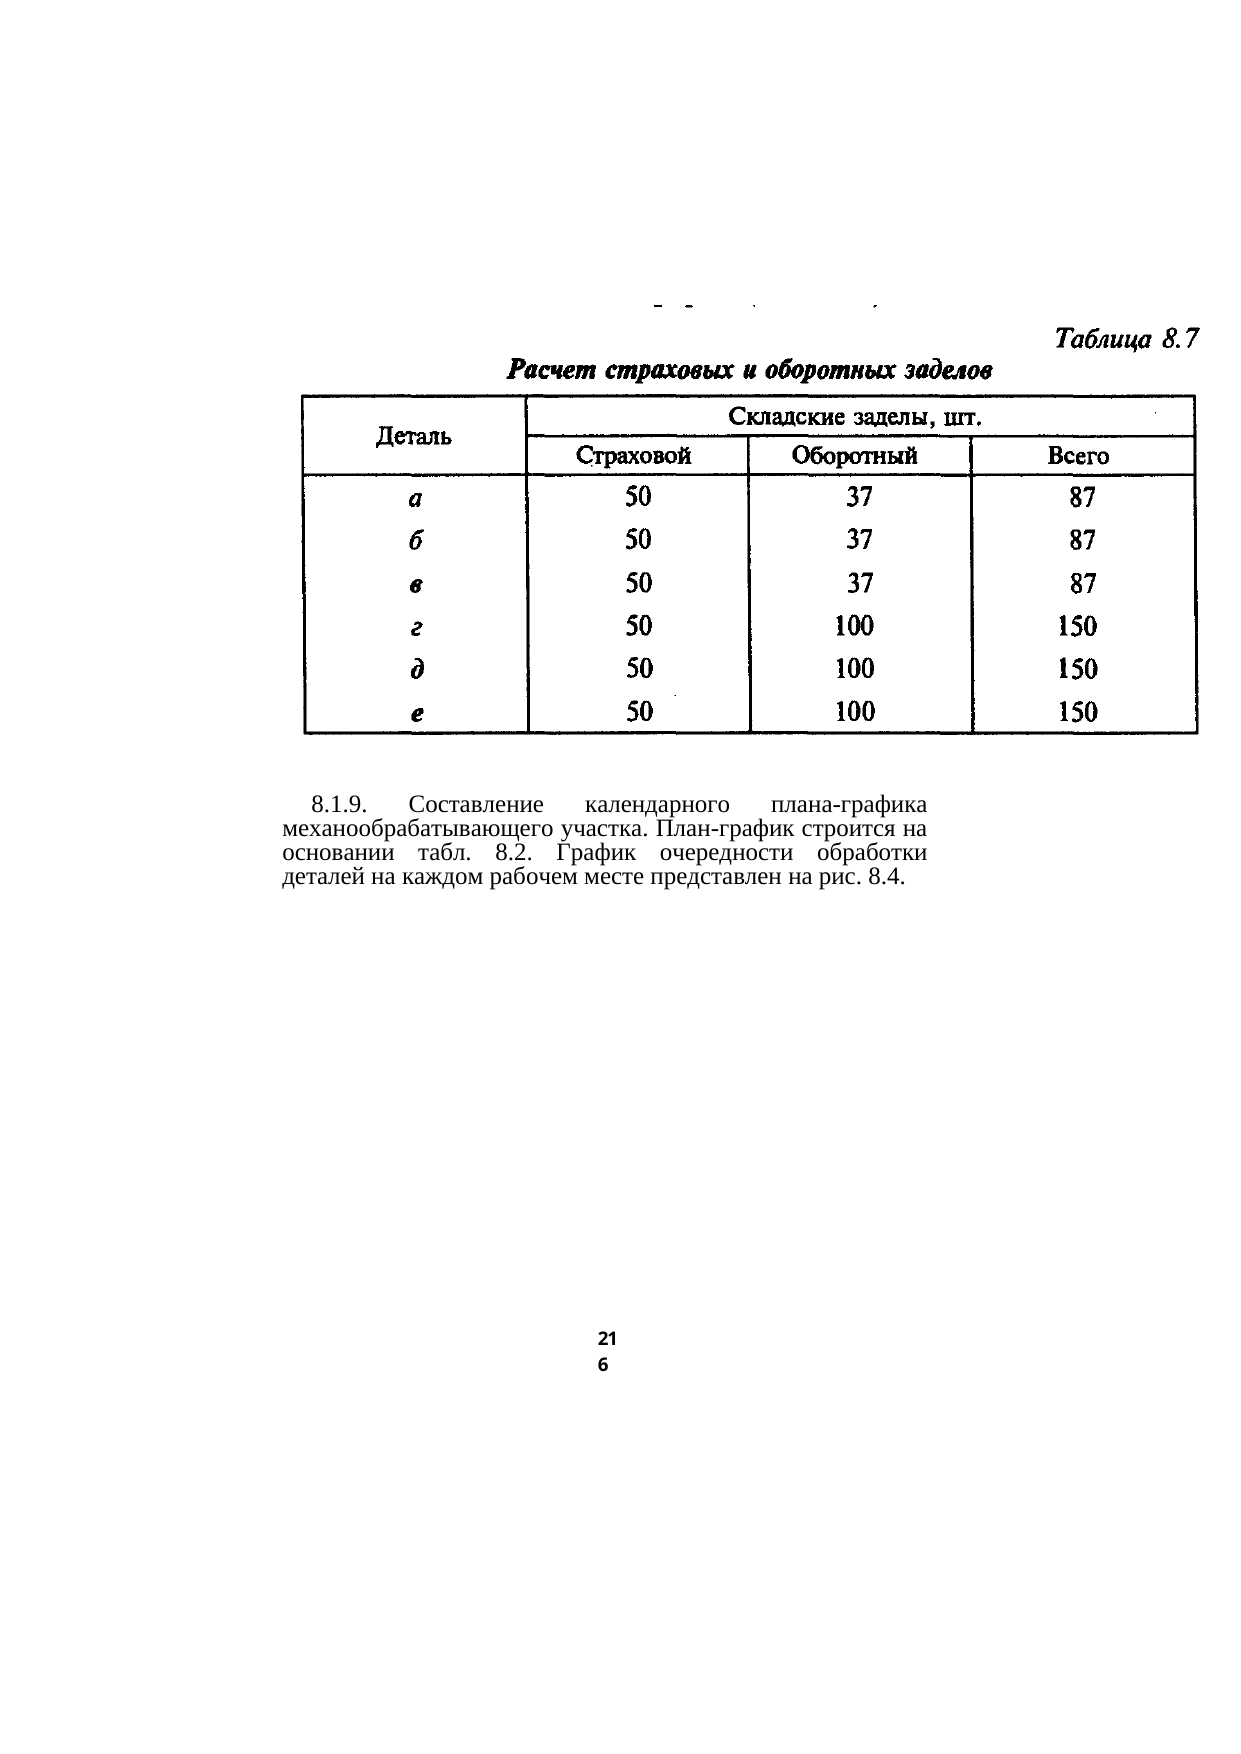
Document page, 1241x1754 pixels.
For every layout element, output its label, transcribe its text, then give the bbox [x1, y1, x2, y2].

text 8.1.9. Составление календарного плана-графика механообрабатывающего участка. План-график строится на основании табл. 8.2. График очередности обработки деталей на каждом рабочем месте представлен на рис. 8.4. [282, 793, 928, 889]
picture [280, 305, 1221, 752]
